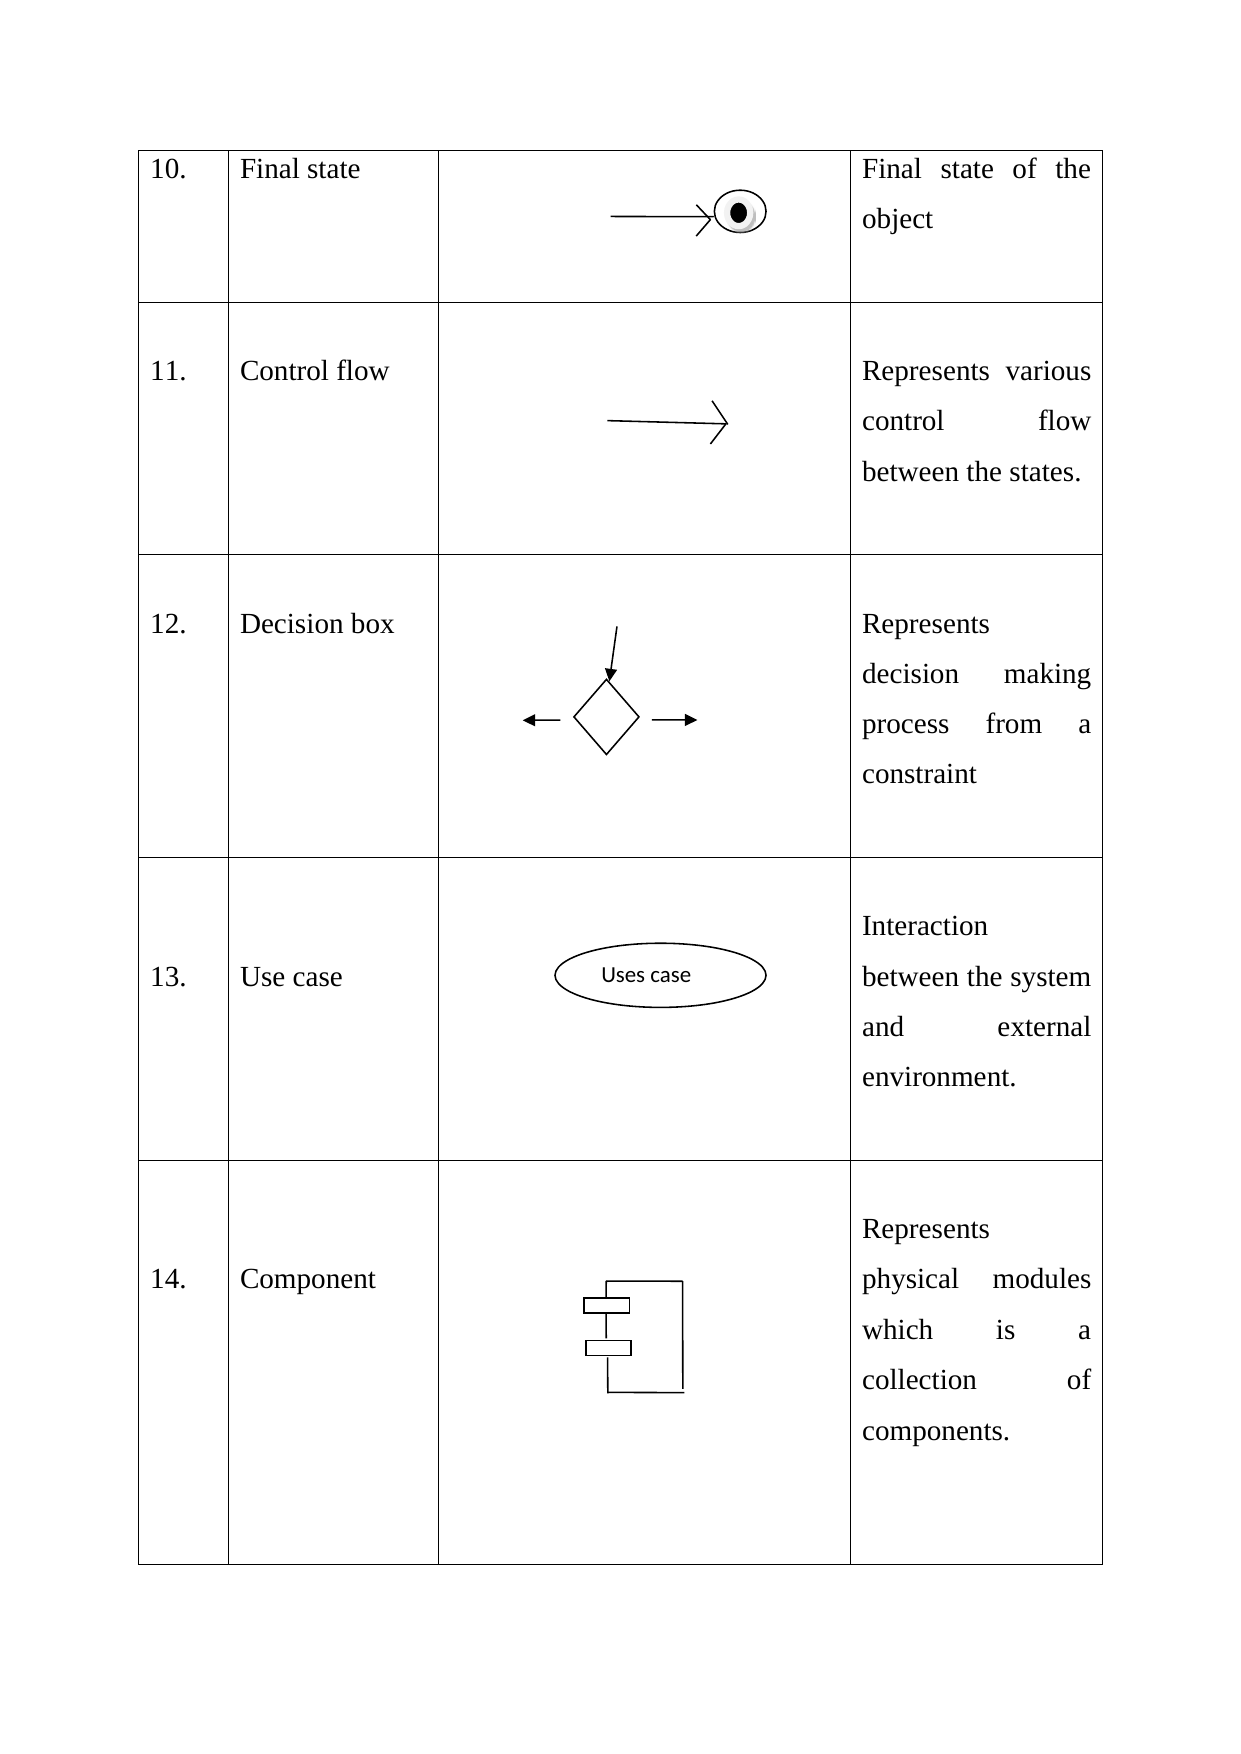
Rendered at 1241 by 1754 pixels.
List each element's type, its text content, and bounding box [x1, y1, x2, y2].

table_cell Final state [229, 151, 438, 302]
table_cell [439, 858, 850, 1160]
table_cell 10. [139, 151, 228, 302]
table_cell [439, 303, 850, 554]
table_cell 12. [139, 555, 228, 857]
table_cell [851, 151, 1102, 302]
table_cell Represents decision making process from a constraint [851, 555, 1102, 857]
table_cell Represents various control flow between the states. [851, 303, 1102, 554]
table_cell 14. [139, 1161, 228, 1563]
table_cell Interaction between the system and external environment. [851, 858, 1102, 1160]
table_cell [439, 1161, 850, 1563]
table_cell 11. [139, 303, 228, 554]
table_cell Use case [229, 858, 438, 1160]
table_cell Control flow [229, 303, 438, 554]
table_cell Decision box [229, 555, 438, 857]
table_cell [439, 151, 850, 302]
table_cell Component [229, 1161, 438, 1563]
table_cell Represents physical modules which is a collection of components. [851, 1161, 1102, 1563]
table_cell [439, 555, 850, 857]
table_cell 13. [139, 858, 228, 1160]
